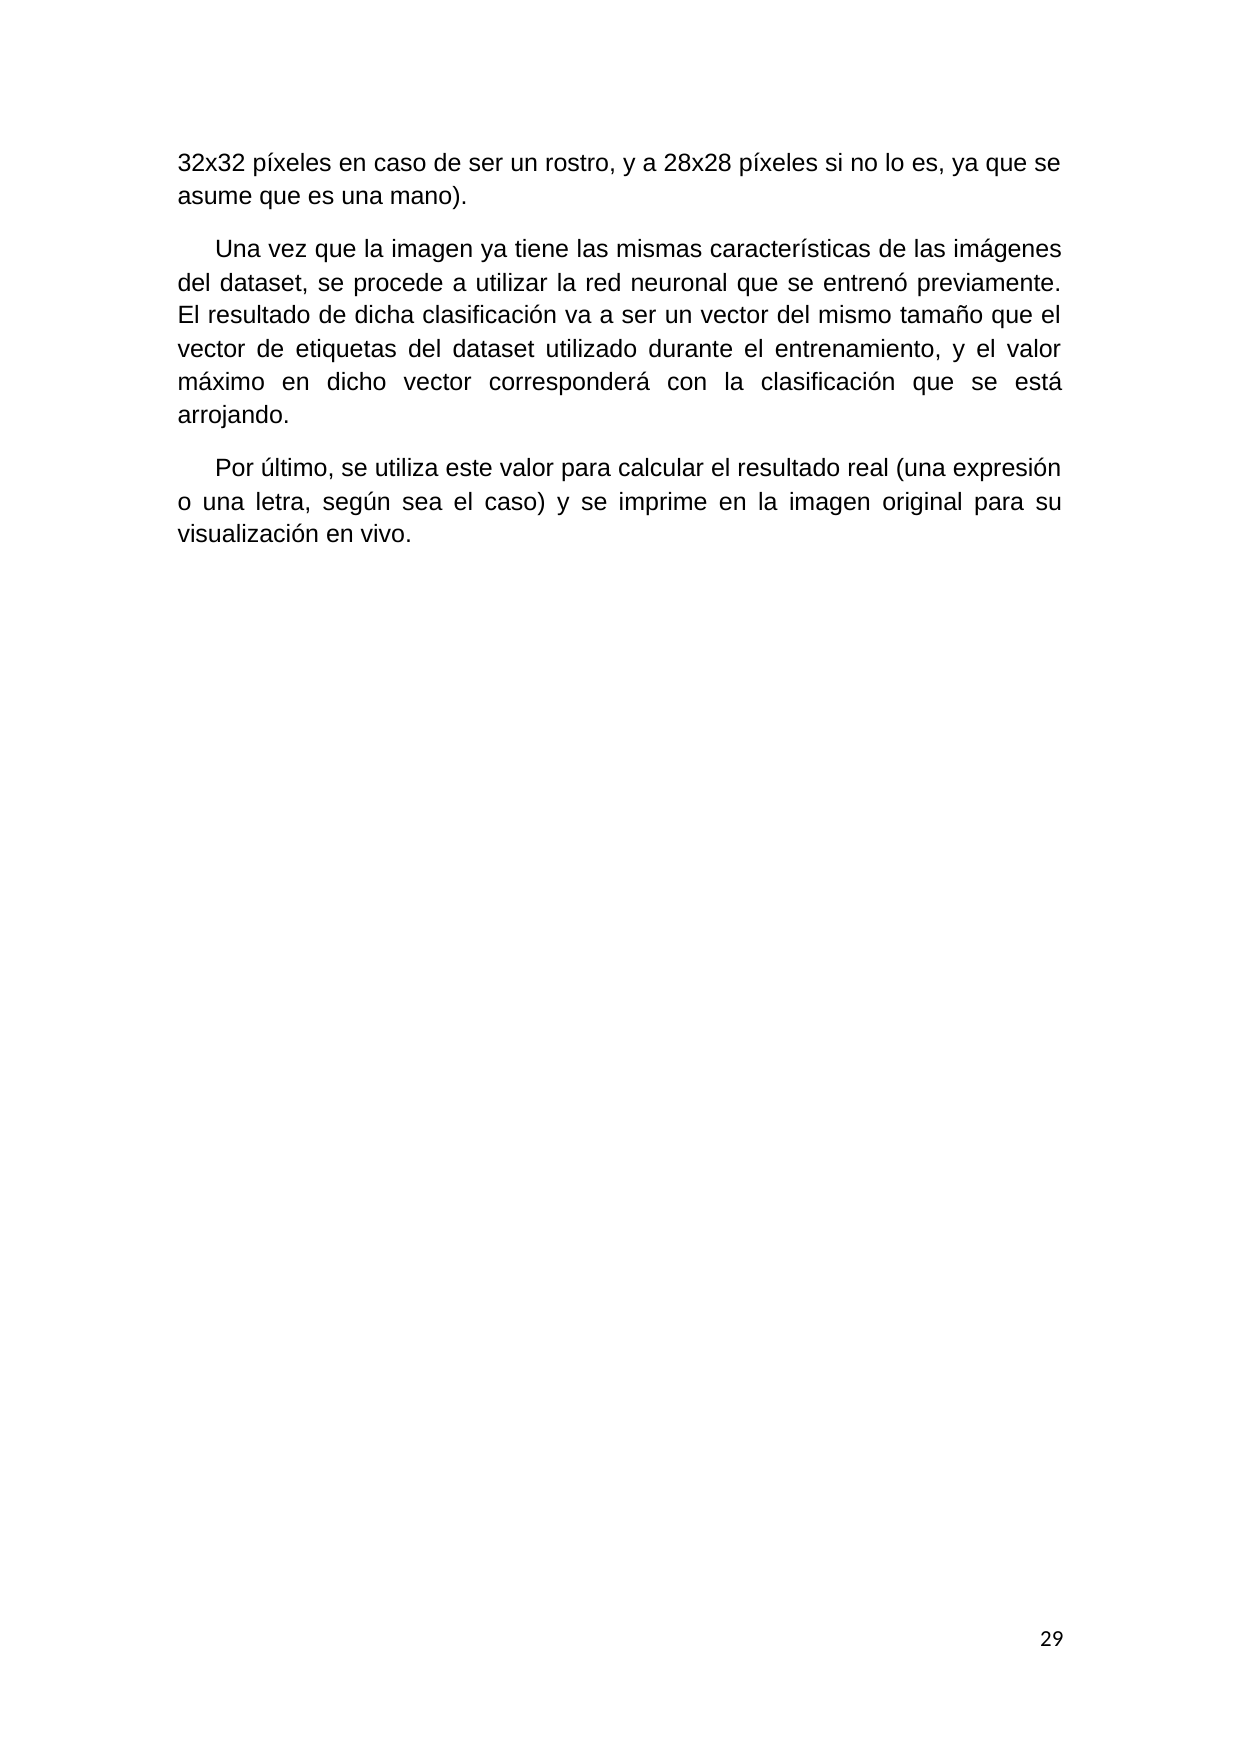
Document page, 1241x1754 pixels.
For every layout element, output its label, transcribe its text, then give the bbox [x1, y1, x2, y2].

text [177, 148, 1063, 209]
text Una vez que la imagen ya tiene las mismas características de las imágenes del dataset, se procede a utilizar la red neuronal que se entrenó previamente. El resultado de dicha clasificación va a ser un vector del mismo tamaño que el vector de etiquetas del dataset utilizado durante el entrenamiento, y el valor máximo en dicho vector corresponderá con la clasificación que se está arrojando. [177, 234, 1063, 428]
text Por último, se utiliza este valor para calcular el resultado real (una expresión o una letra, según sea el caso) y se imprime en la imagen original para su visualización en vivo. [177, 453, 1063, 548]
